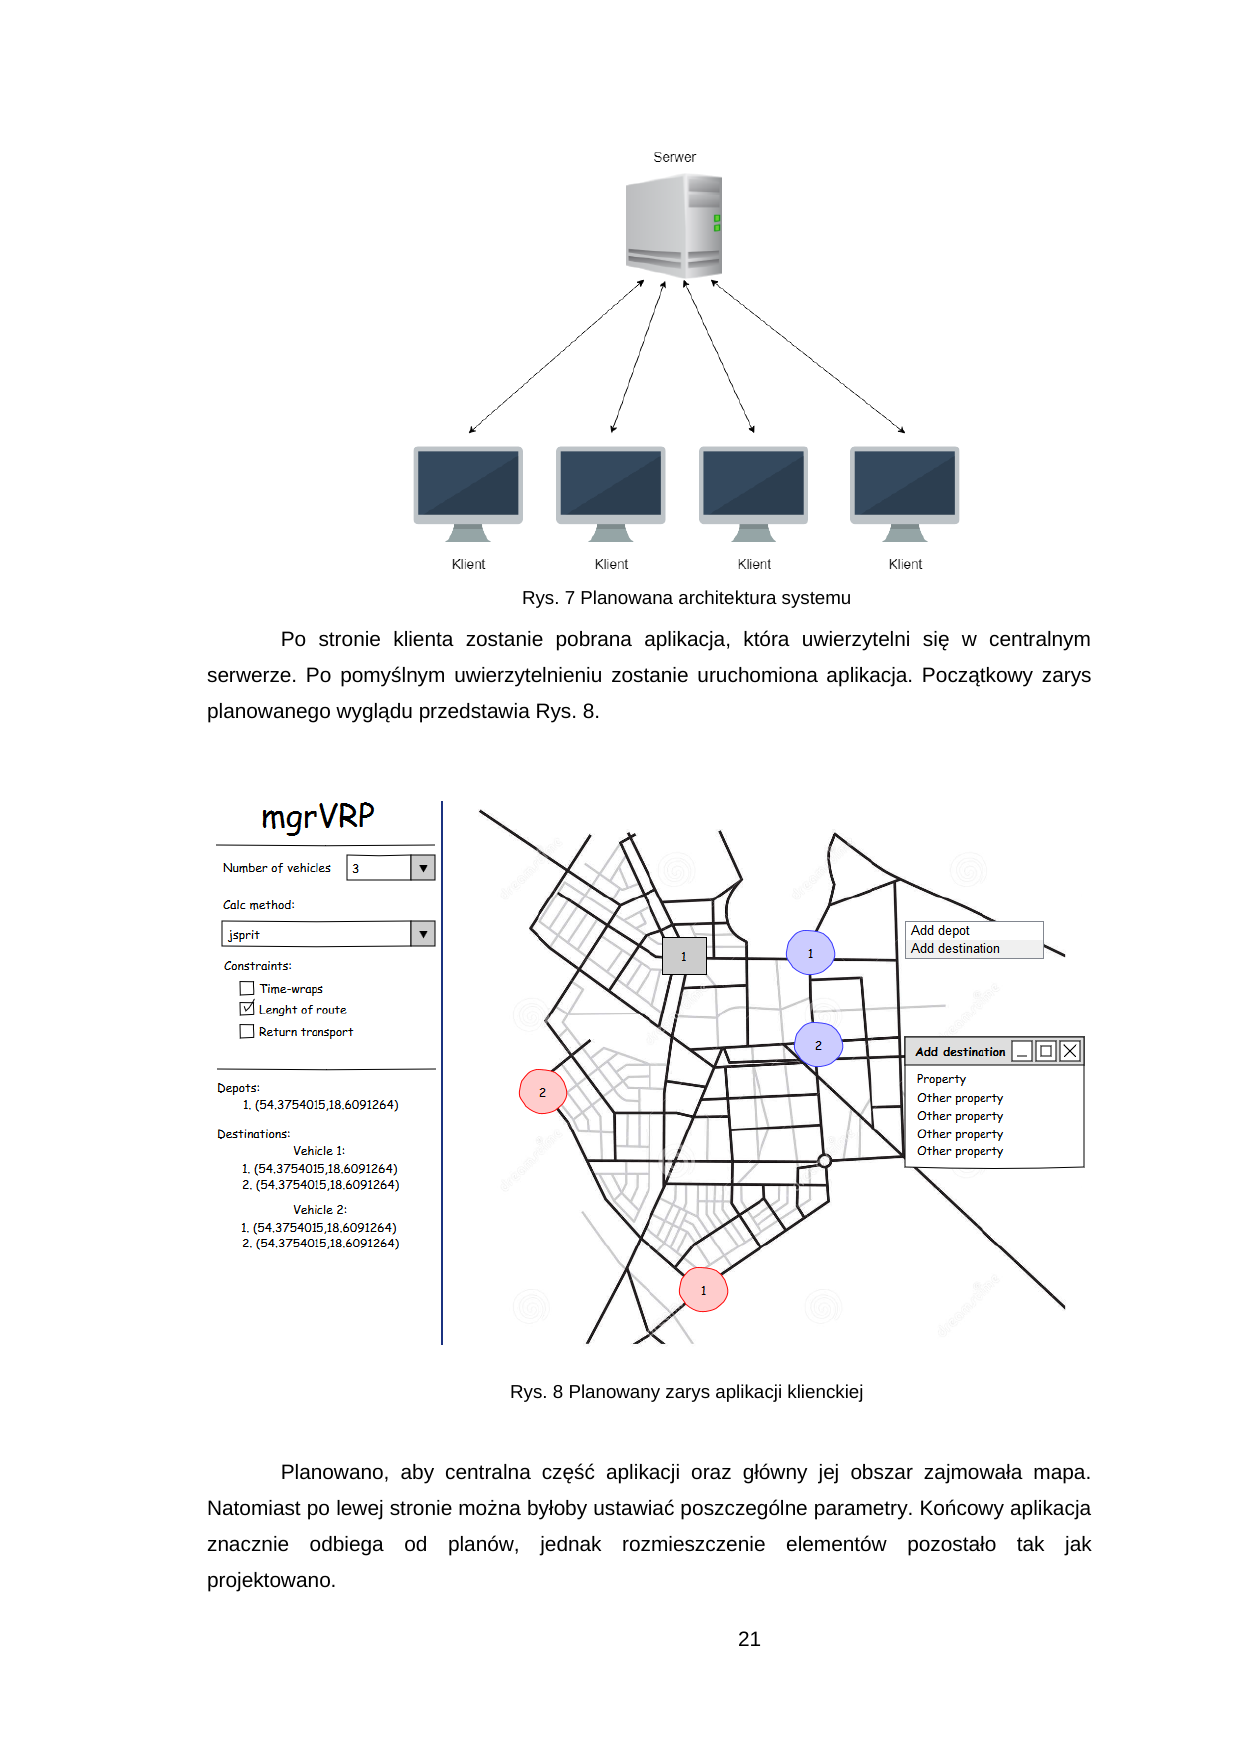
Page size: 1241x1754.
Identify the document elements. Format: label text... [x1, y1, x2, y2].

text Rys. 7 Planowana architektura systemu [207, 587, 1092, 608]
text Rys. 8 Planowany zarys aplikacji klienckiej [207, 1381, 1092, 1402]
picture [206, 782, 1093, 1362]
text Planowano, aby centralna część aplikacji oraz główny jej obszar zajmowała mapa. Natomiast po lewej stronie można byłoby ustawiać poszczególne parametry. Końcowy aplikacja znacznie odbiega od planów, jednak rozmieszczenie elementów pozostało tak jak projektowano. [207, 1460, 1092, 1592]
text Po stronie klienta zostanie pobrana aplikacja, która uwierzytelni się w centralnym serwerze. Po pomyślnym uwierzytelnieniu zostanie uruchomiona aplikacja. Początkowy zarys planowanego wyglądu przedstawia Rys. 8. [207, 627, 1092, 723]
picture [413, 147, 960, 572]
